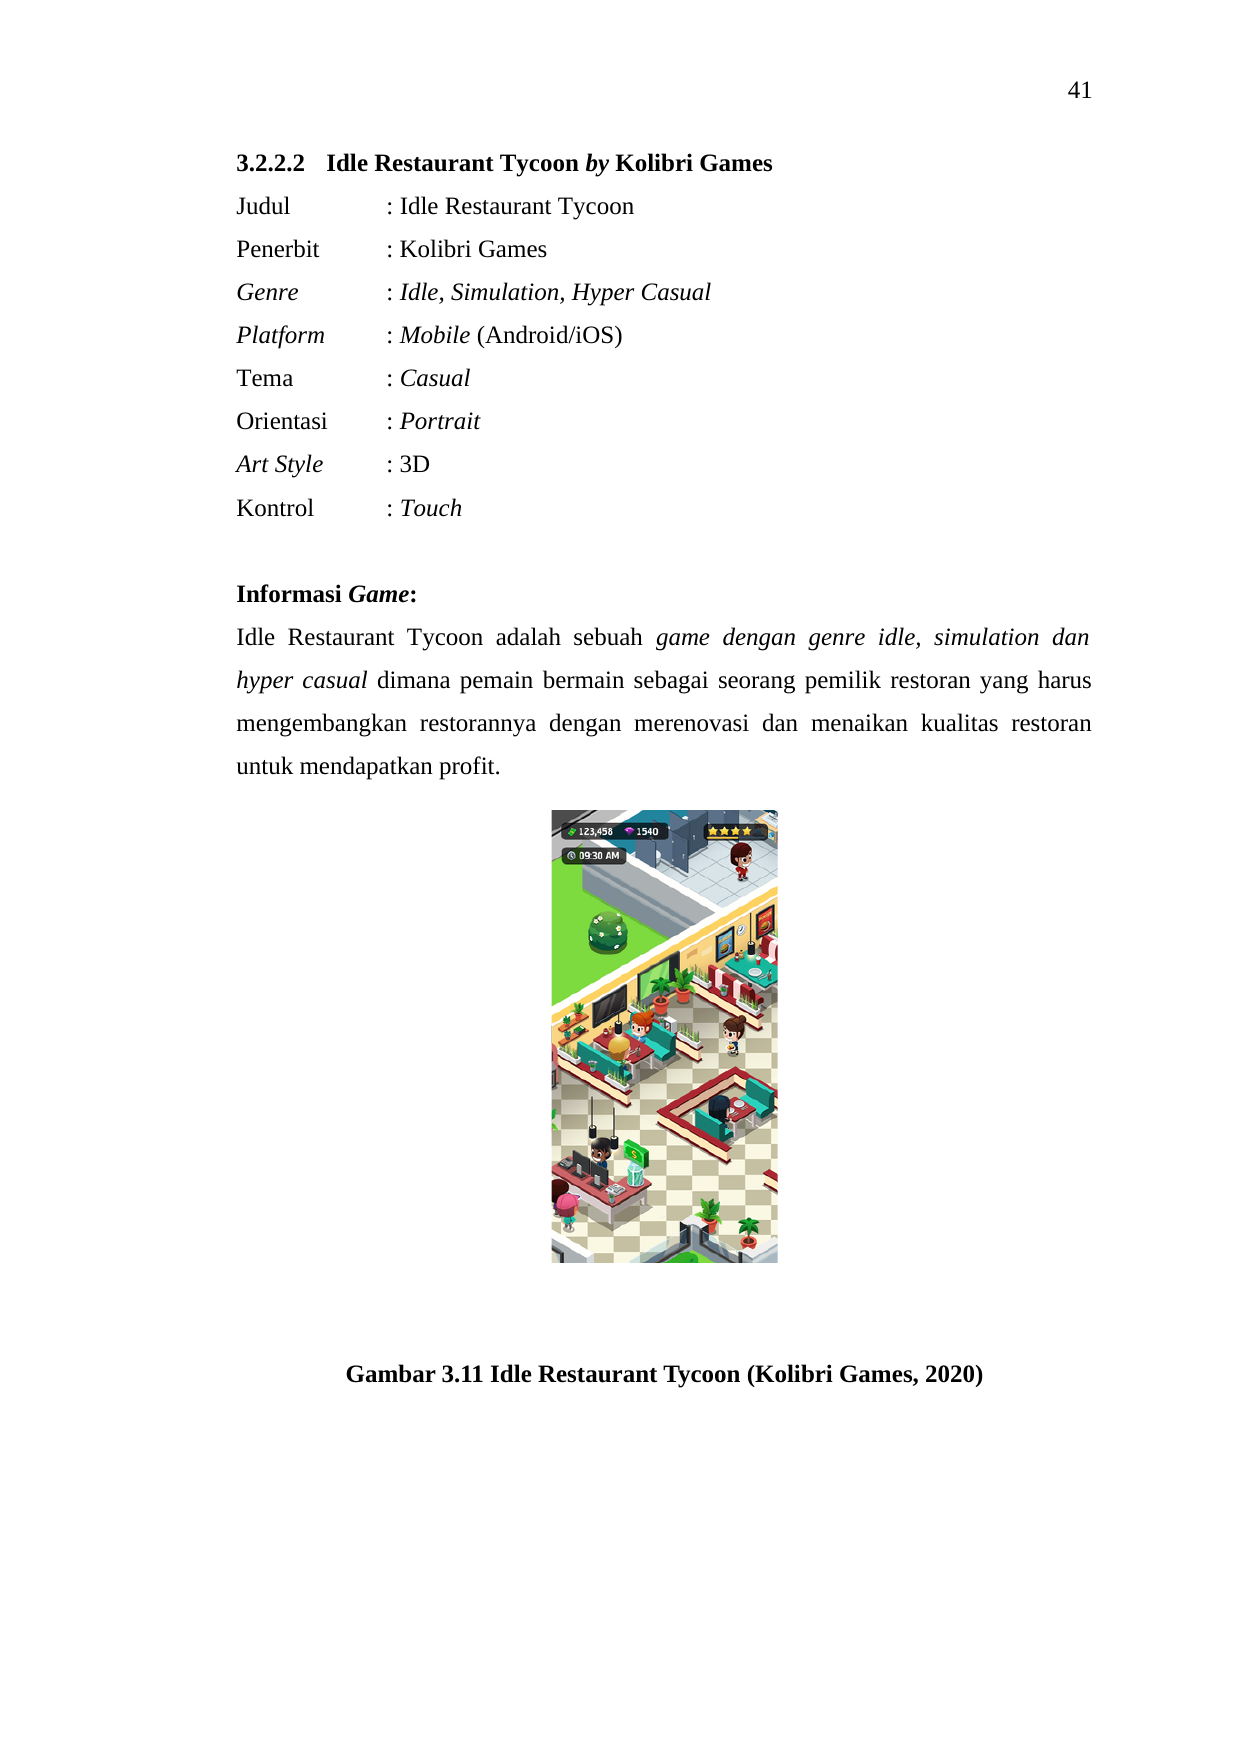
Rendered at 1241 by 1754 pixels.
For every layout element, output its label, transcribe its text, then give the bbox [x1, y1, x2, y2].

picture [551, 810, 778, 1263]
subtitle Idle Restaurant Tycoon by Kolibri Games [236, 148, 1092, 176]
text Penerbit : Kolibri Games [236, 234, 1092, 263]
subtitle Gambar 3.11 Idle Restaurant Tycoon (Kolibri Games, 2020) [236, 1359, 1092, 1388]
text Tema : Casual [236, 363, 1092, 392]
text Judul : Idle Restaurant Tycoon [236, 191, 1092, 219]
text Art Style : 3D [236, 449, 1092, 478]
text Kontrol : Touch [236, 493, 1092, 521]
text Platform : Mobile (Android/iOS) [236, 320, 1092, 349]
text Informasi Game: [236, 579, 1092, 608]
text Genre : Idle, Simulation, Hyper Casual [236, 277, 1092, 306]
text Idle Restaurant Tycoon adalah sebuah game dengan genre idle, simulation dan hyper casual dimana pemain bermain sebagai seorang pemilik restoran yang harus mengembangkan restorannya dengan merenovasi dan menaikan kualitas restoran untuk mendapatkan profit. [236, 622, 1092, 780]
text Orientasi : Portrait [236, 406, 1092, 435]
